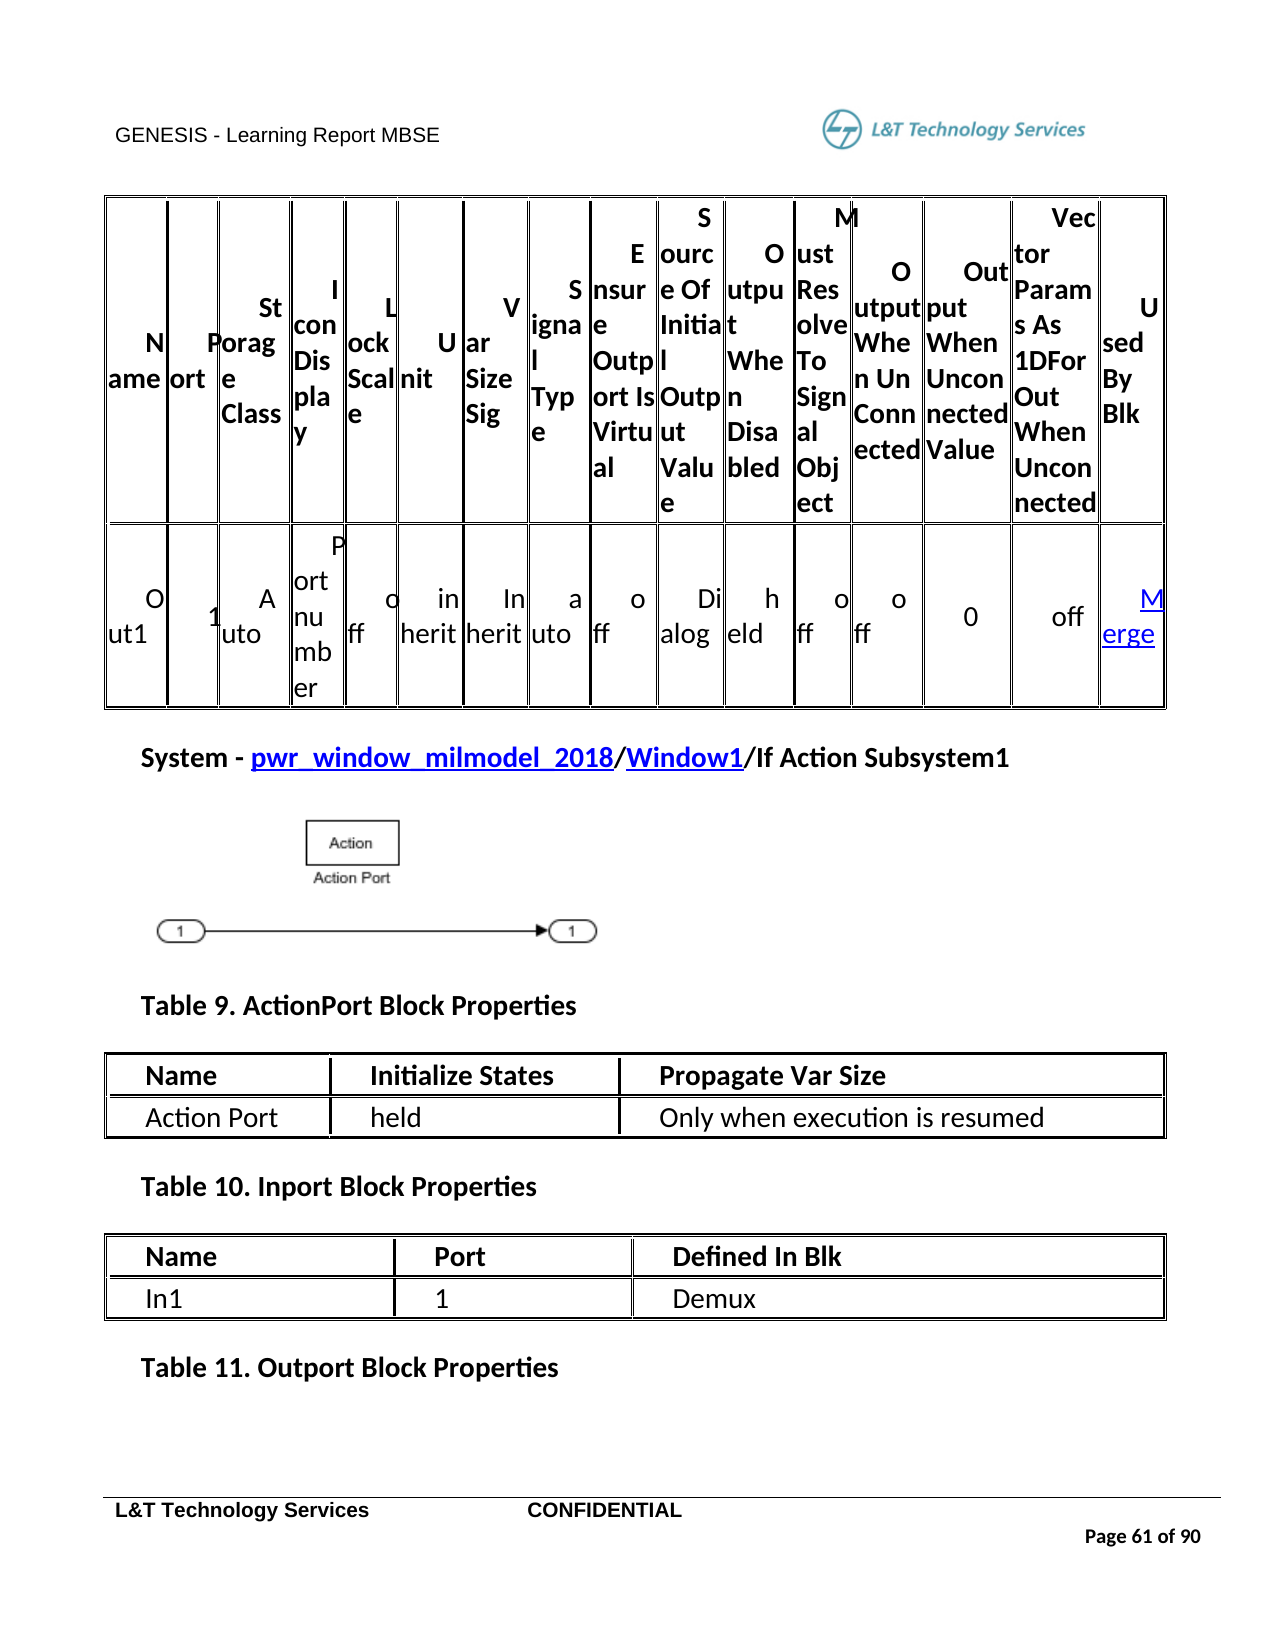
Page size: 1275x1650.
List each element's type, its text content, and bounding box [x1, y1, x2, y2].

table_cell Merge [1100, 522, 1165, 706]
table_header Storage Class [219, 196, 291, 522]
table_cell off [851, 525, 923, 706]
table_cell auto [529, 525, 590, 706]
text Table 11. Outport Block Properties [103, 1349, 1162, 1385]
table_cell off [1012, 525, 1100, 706]
table_cell Demux [633, 1275, 1164, 1317]
table_cell held [330, 1098, 619, 1136]
table_header Must Resolve To Signal Object [794, 198, 851, 522]
table_header Output When Disabled [725, 196, 794, 522]
table_cell Port number [291, 525, 345, 706]
table_header Lock Scale [345, 198, 398, 522]
table_header Port [167, 198, 219, 522]
table_header Source Of Initial Output Value [658, 198, 724, 522]
text System - pwr_window_milmodel_2018/Window1/If Action Subsystem1 [103, 739, 1162, 774]
table_header Ensure Outport Is Virtual [590, 198, 657, 522]
table_header Defined In Blk [633, 1237, 1163, 1275]
table_cell Inherit [463, 525, 528, 706]
picture [140, 803, 613, 959]
table_cell held [725, 525, 794, 706]
table_header Propagate Var Size [619, 1055, 1163, 1094]
table_cell off [590, 525, 657, 706]
table_cell Only when execution is resumed [619, 1094, 1164, 1136]
table_header Name [107, 1237, 394, 1275]
table_header Output When Un Connected [851, 198, 923, 522]
text Table 10. Inport Block Properties [103, 1168, 1162, 1204]
table_header Port [394, 1237, 632, 1275]
table_cell 1 [394, 1279, 632, 1317]
table_header Used By Blk [1100, 198, 1163, 522]
table_cell off [345, 525, 398, 706]
table_header Unit [398, 196, 463, 522]
table_cell In1 [107, 1275, 394, 1317]
table_header Signal Type [529, 198, 590, 522]
table_header Name [107, 1054, 330, 1094]
table_header Icon Display [291, 196, 345, 522]
table_cell off [794, 525, 851, 706]
table_header Initialize States [330, 1055, 619, 1094]
picture [820, 98, 1087, 162]
table_cell Out1 [105, 522, 167, 706]
table_cell Auto [219, 522, 291, 706]
table_cell 0 [924, 525, 1012, 706]
table_header Var Size Sig [463, 198, 528, 522]
table_cell inherit [398, 525, 463, 706]
table_header Vector Params As 1DFor Out When Unconnected [1012, 198, 1100, 522]
table_header Name [105, 196, 167, 522]
text Table 9. ActionPort Block Properties [103, 987, 1162, 1023]
table_header Output When Unconnected Value [924, 198, 1012, 522]
table_cell Action Port [107, 1094, 330, 1136]
table_cell 1 [167, 525, 219, 706]
table_cell Dialog [658, 525, 724, 706]
